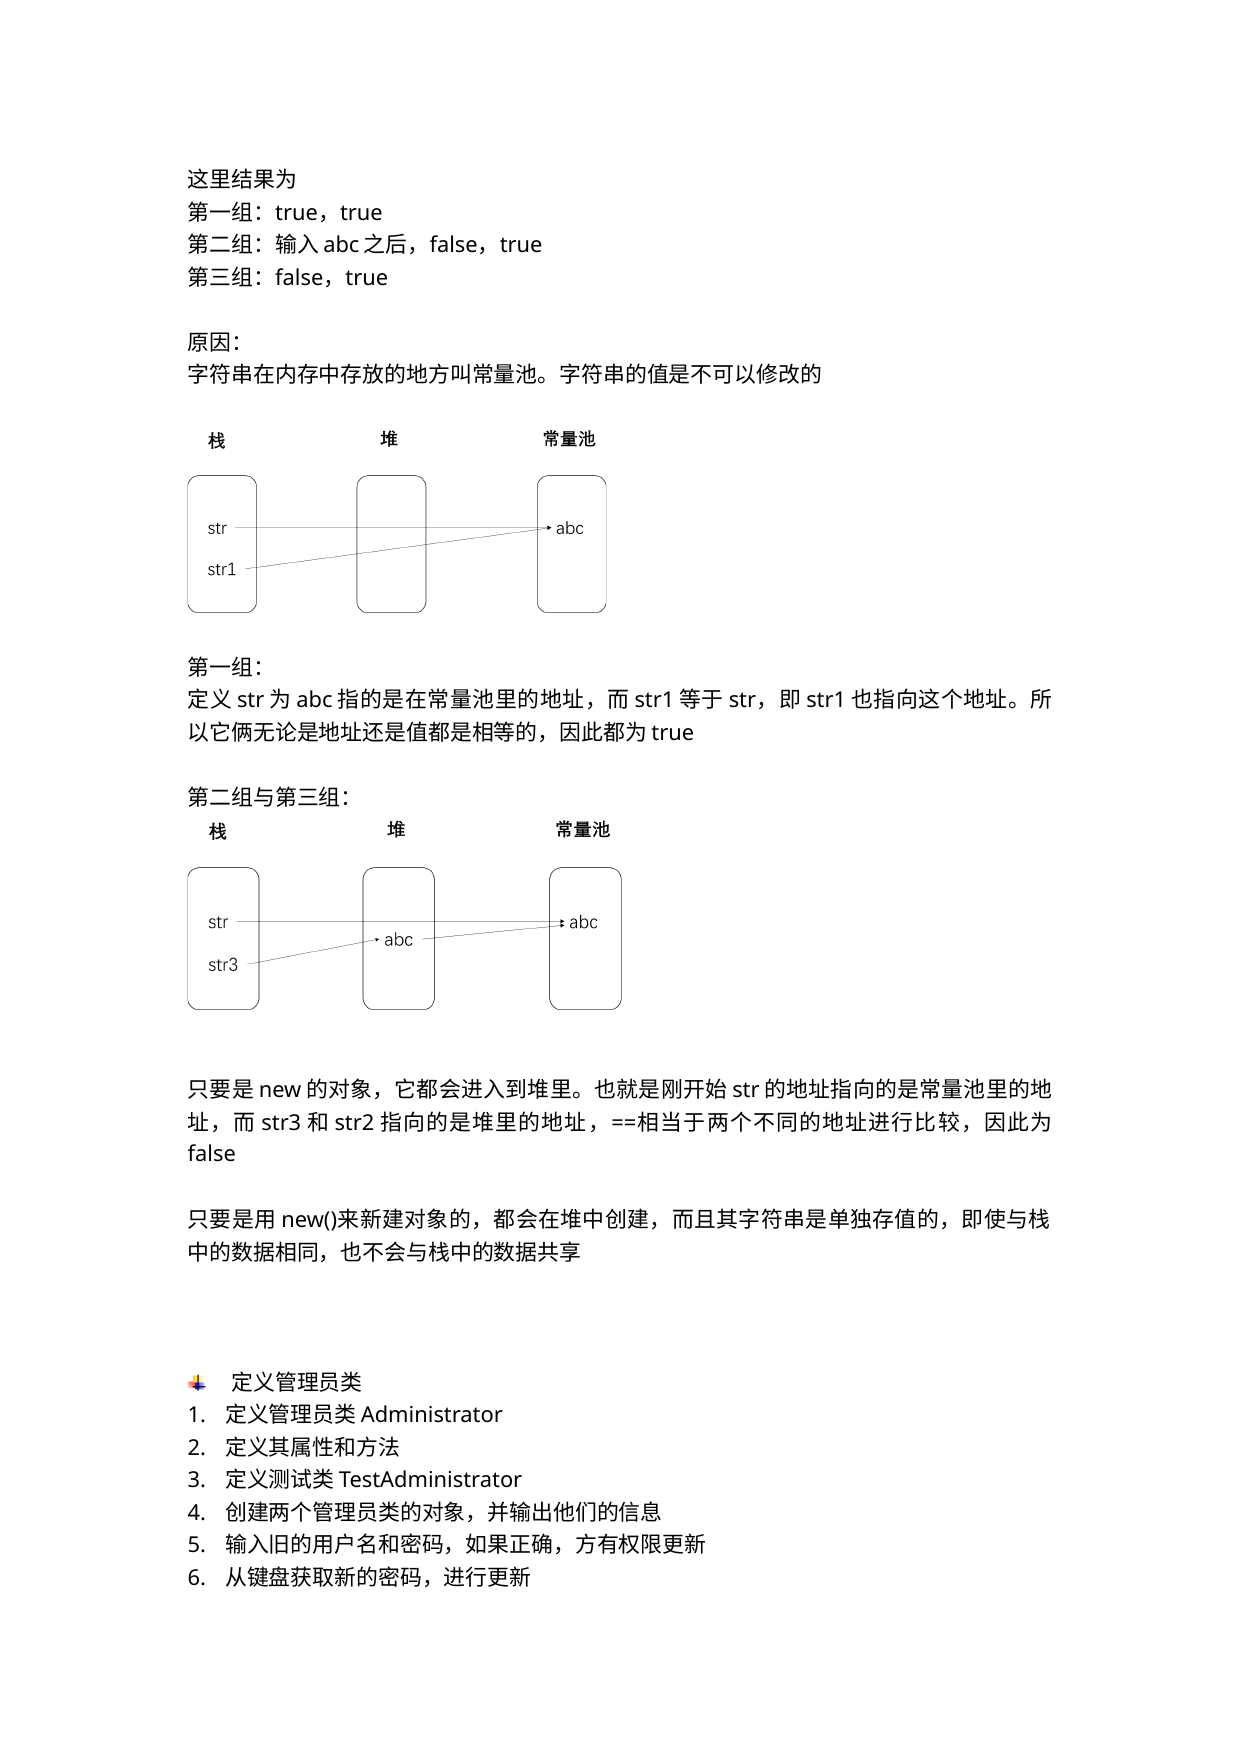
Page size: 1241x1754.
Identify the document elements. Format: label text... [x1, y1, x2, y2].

text 只要是new的对象，它都会进入到堆里。也就是刚开始str的地址指向的是常量池里的地址，而str3和str2指向的是堆里的地址，==相当于两个不同的地址进行比较，因此为false [187, 1072, 1053, 1169]
text 这里结果为 [187, 162, 1053, 194]
text 第二组与第三组： [187, 779, 1053, 812]
picture [188, 1373, 206, 1391]
list 定义管理员类Administrator [187, 1397, 1053, 1429]
text 第一组： [187, 649, 1053, 682]
list 定义测试类TestAdministrator [187, 1462, 1053, 1494]
list 从键盘获取新的密码，进行更新 [187, 1559, 1053, 1592]
text 第二组：输入abc之后，false，true [187, 227, 1053, 259]
text 字符串在内存中存放的地方叫常量池。字符串的值是不可以修改的 [187, 357, 1053, 389]
list 定义其属性和方法 [187, 1429, 1053, 1462]
text 第一组：true，true [187, 194, 1053, 227]
list 创建两个管理员类的对象，并输出他们的信息 [187, 1494, 1053, 1527]
list 定义管理员类 [187, 1364, 1053, 1397]
picture [187, 422, 607, 613]
text 第三组：false，true [187, 259, 1053, 292]
list 输入旧的用户名和密码，如果正确，方有权限更新 [187, 1527, 1053, 1559]
text 原因： [187, 324, 1053, 357]
text 只要是用new()来新建对象的，都会在堆中创建，而且其字符串是单独存值的，即使与栈中的数据相同，也不会与栈中的数据共享 [187, 1202, 1053, 1267]
text 定义str为abc指的是在常量池里的地址，而str1等于str，即str1也指向这个地址。所以它俩无论是地址还是值都是相等的，因此都为true [187, 682, 1053, 747]
picture [187, 812, 622, 1010]
